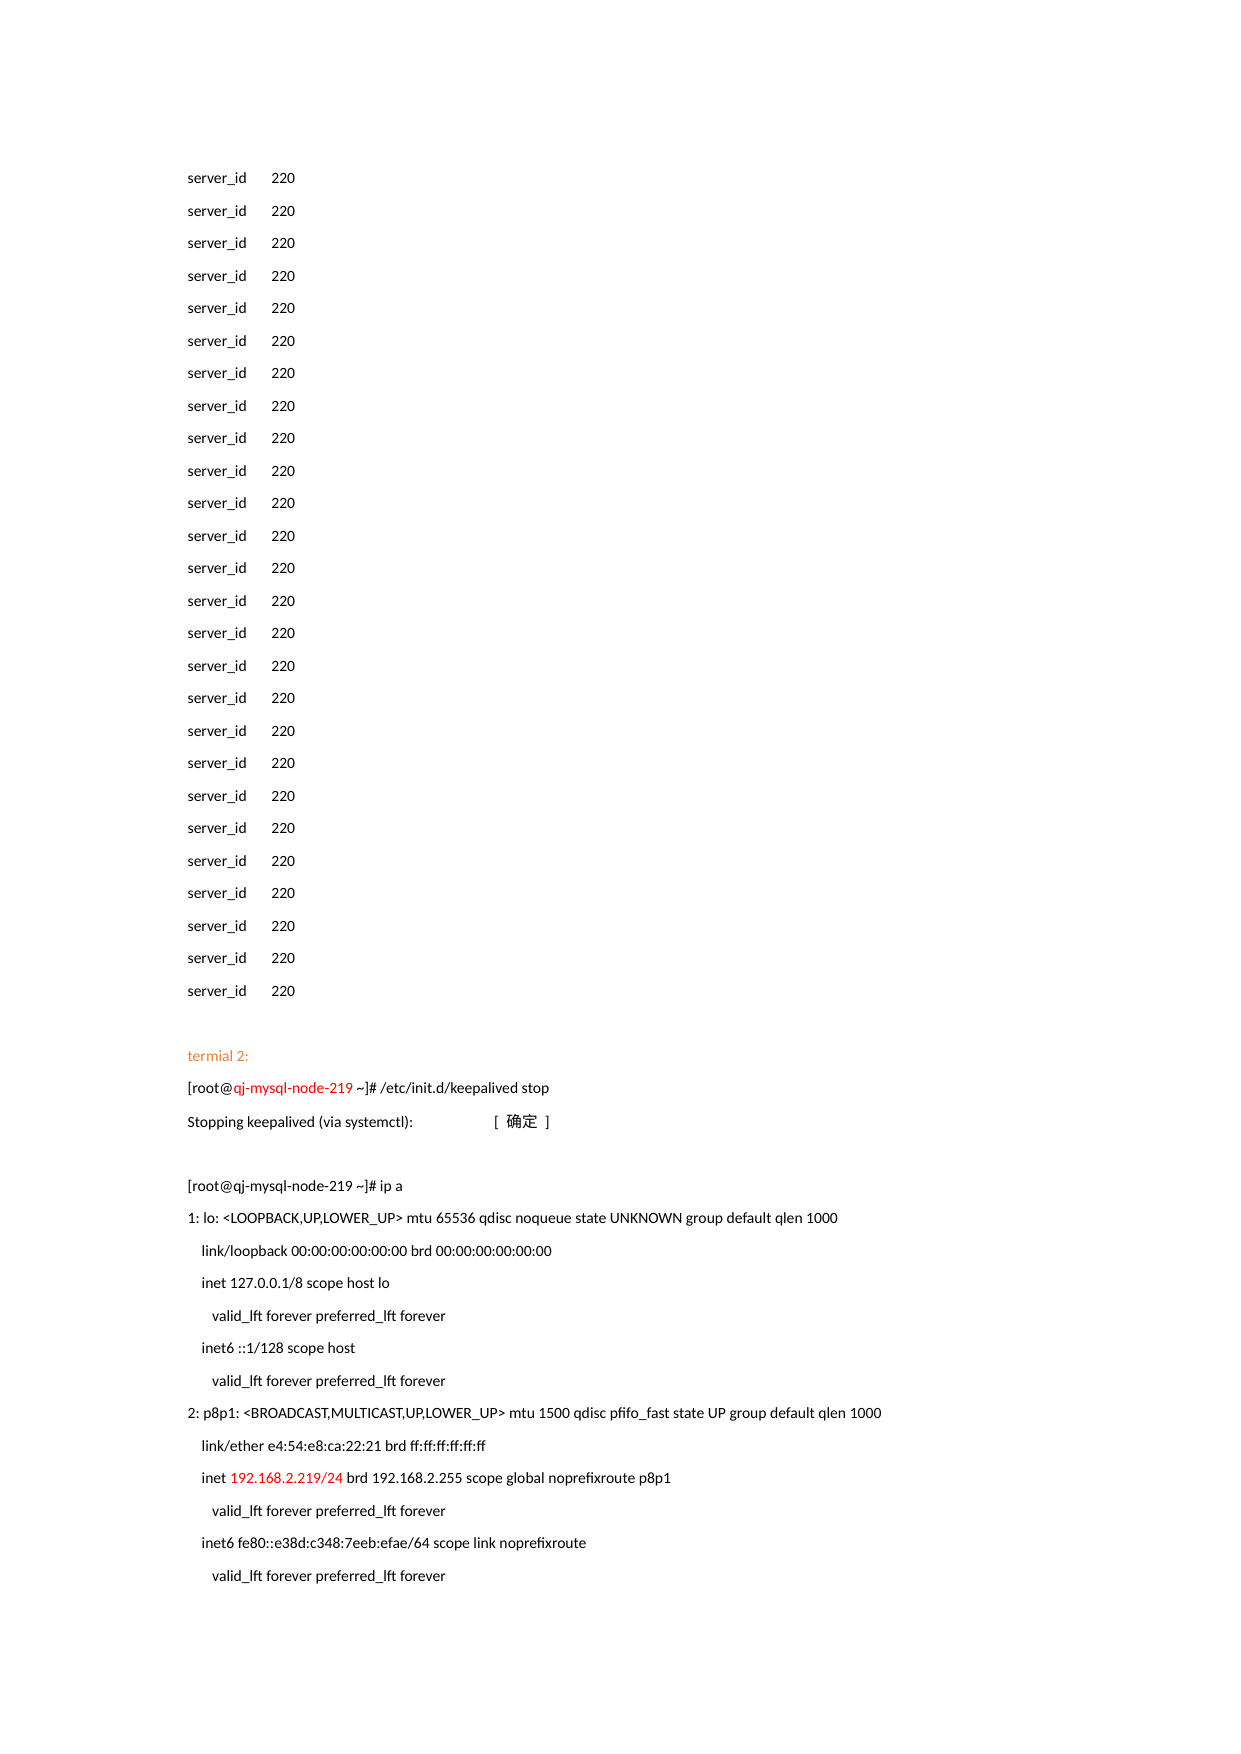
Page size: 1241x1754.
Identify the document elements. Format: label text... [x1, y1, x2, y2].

text link/loopback 00:00:00:00:00:00 brd 00:00:00:00:00:00 [187, 1234, 1053, 1267]
text server_id 220 [187, 227, 1053, 259]
text server_id 220 [187, 877, 1053, 909]
text valid_lft forever preferred_lft forever [187, 1494, 1053, 1527]
text server_id 220 [187, 812, 1053, 844]
text server_id 220 [187, 779, 1053, 812]
text server_id 220 [187, 909, 1053, 942]
text server_id 220 [187, 974, 1053, 1007]
text 2: p8p1: <BROADCAST,MULTICAST,UP,LOWER_UP> mtu 1500 qdisc pfifo_fast state UP group default qlen 1000 [187, 1397, 1053, 1429]
text server_id 220 [187, 324, 1053, 357]
text server_id 220 [187, 682, 1053, 714]
text server_id 220 [187, 519, 1053, 552]
text inet 192.168.2.219/24 brd 192.168.2.255 scope global noprefixroute p8p1 [187, 1462, 1053, 1494]
text valid_lft forever preferred_lft forever [187, 1299, 1053, 1332]
text server_id 220 [187, 357, 1053, 389]
text valid_lft forever preferred_lft forever [187, 1559, 1053, 1592]
text link/ether e4:54:e8:ca:22:21 brd ff:ff:ff:ff:ff:ff [187, 1429, 1053, 1462]
text server_id 220 [187, 259, 1053, 292]
text inet 127.0.0.1/8 scope host lo [187, 1267, 1053, 1299]
text server_id 220 [187, 714, 1053, 747]
text [root@qj-mysql-node-219 ~]# /etc/init.d/keepalived stop [187, 1072, 1053, 1104]
text server_id 220 [187, 844, 1053, 877]
text [root@qj-mysql-node-219 ~]# ip a [187, 1169, 1053, 1202]
text Stopping keepalived (via systemctl): [ 确定 ] [187, 1104, 1053, 1137]
text server_id 220 [187, 649, 1053, 682]
text server_id 220 [187, 454, 1053, 487]
text termial 2: [187, 1039, 1053, 1072]
text valid_lft forever preferred_lft forever [187, 1364, 1053, 1397]
text 1: lo: <LOOPBACK,UP,LOWER_UP> mtu 65536 qdisc noqueue state UNKNOWN group default qlen 1000 [187, 1202, 1053, 1234]
text server_id 220 [187, 422, 1053, 454]
text server_id 220 [187, 194, 1053, 227]
text server_id 220 [187, 162, 1053, 194]
text server_id 220 [187, 487, 1053, 519]
text server_id 220 [187, 747, 1053, 779]
text server_id 220 [187, 389, 1053, 422]
text inet6 ::1/128 scope host [187, 1332, 1053, 1364]
text server_id 220 [187, 552, 1053, 584]
text inet6 fe80::e38d:c348:7eeb:efae/64 scope link noprefixroute [187, 1527, 1053, 1559]
text server_id 220 [187, 292, 1053, 324]
text server_id 220 [187, 942, 1053, 974]
text server_id 220 [187, 617, 1053, 649]
text server_id 220 [187, 584, 1053, 617]
